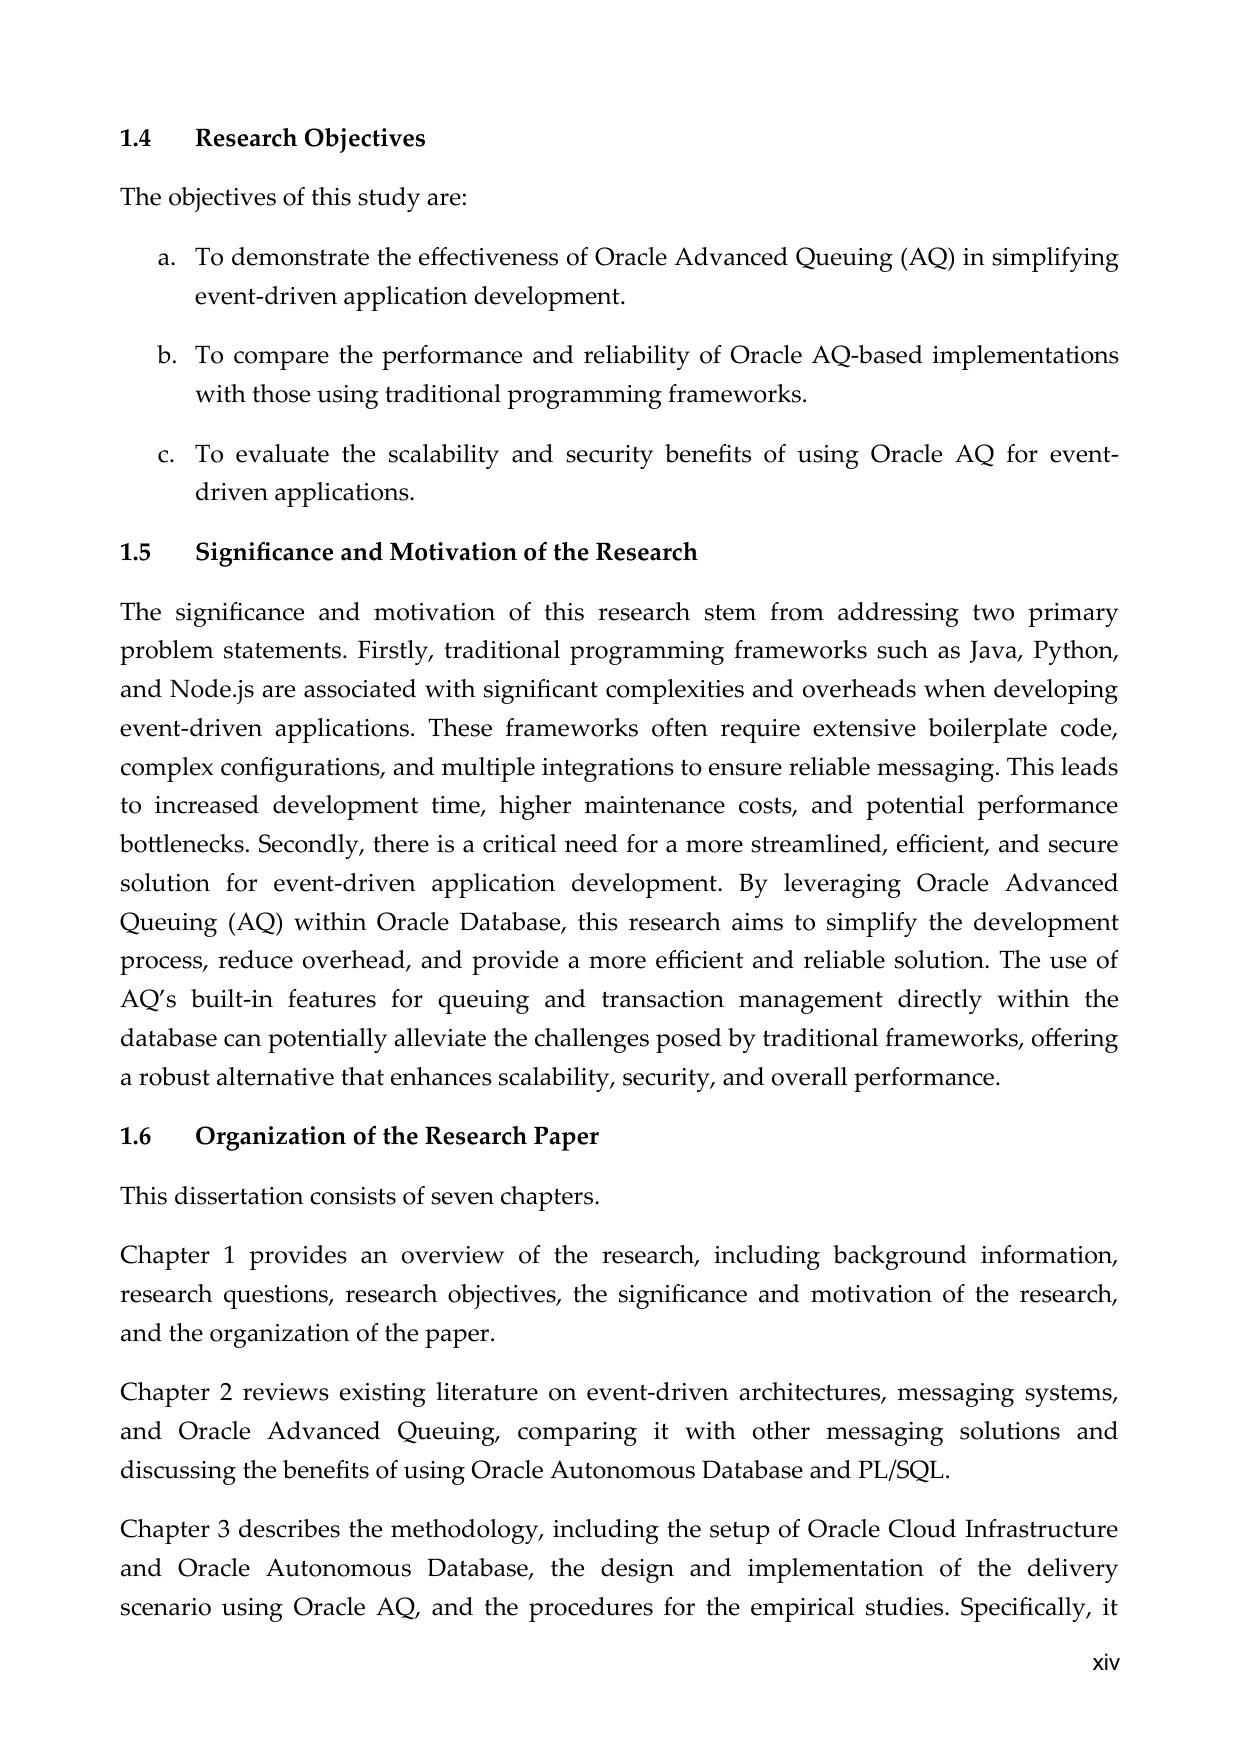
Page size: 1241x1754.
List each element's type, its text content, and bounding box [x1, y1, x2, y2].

text Chapter 1 provides an overview of the research, including background information, research questions, research objectives, the significance and motivation of the research, and the organization of the paper. [120, 1237, 1120, 1349]
text Chapter 2 reviews existing literature on event-driven architectures, messaging systems, and Oracle Advanced Queuing, comparing it with other messaging solutions and discussing the benefits of using Oracle Autonomous Database and PL/SQL. [120, 1374, 1120, 1486]
text The significance and motivation of this research stem from addressing two primary problem statements. Firstly, traditional programming frameworks such as Java, Python, and Node.js are associated with significant complexities and overheads when developing event-driven applications. These frameworks often require extensive boilerplate code, complex configurations, and multiple integrations to ensure reliable messaging. This leads to increased development time, higher maintenance costs, and potential performance bottlenecks. Secondly, there is a critical need for a more streamlined, efficient, and secure solution for event-driven application development. By leveraging Oracle Advanced Queuing (AQ) within Oracle Database, this research aims to simplify the development process, reduce overhead, and provide a more efficient and reliable solution. The use of AQ’s built-in features for queuing and transaction management directly within the database can potentially alleviate the challenges posed by traditional frameworks, offering a robust alternative that enhances scalability, security, and overall performance. [120, 594, 1120, 1092]
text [120, 1512, 1120, 1623]
subtitle 1.5 Significance and Motivation of the Research [120, 534, 1120, 568]
list To demonstrate the effectiveness of Oracle Advanced Queuing (AQ) in simplifying event-driven application development. [157, 239, 1120, 312]
text The objectives of this study are: [120, 179, 1120, 213]
subtitle 1.6 Organization of the Research Paper [120, 1118, 1120, 1152]
list To compare the performance and reliability of Oracle AQ-based implementations with those using traditional programming frameworks. [157, 337, 1120, 410]
subtitle 1.4 Research Objectives [120, 120, 1120, 154]
list To evaluate the scalability and security benefits of using Oracle AQ for event-driven applications. [157, 436, 1120, 508]
text This dissertation consists of seven chapters. [120, 1178, 1120, 1212]
